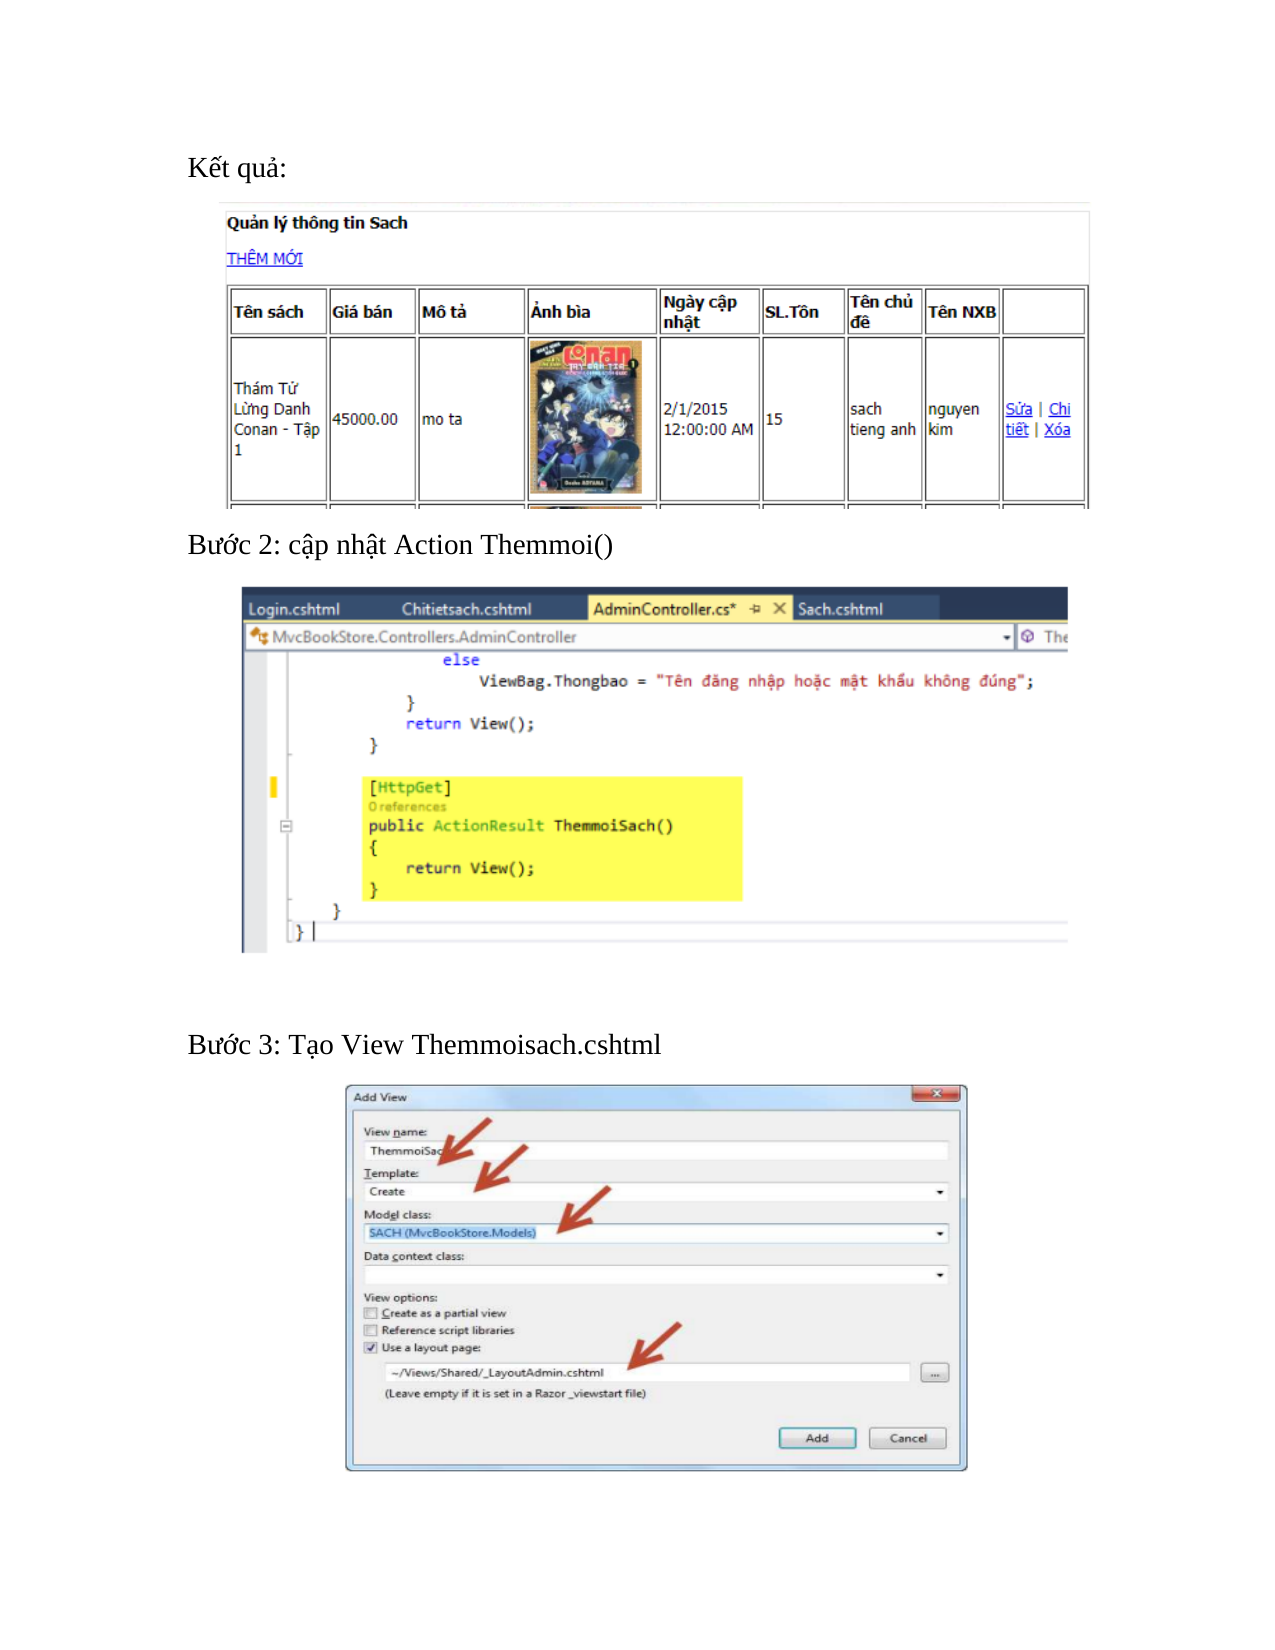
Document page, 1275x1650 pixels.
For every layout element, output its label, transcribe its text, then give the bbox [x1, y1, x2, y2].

picture [340, 1079, 972, 1476]
picture [218, 202, 1094, 509]
text Kết quả: [187, 150, 1125, 183]
text Bước 2: cập nhật Action Themmoi() [187, 527, 1125, 561]
picture [235, 580, 1078, 956]
text Bước 3: Tạo View Themmoisach.cshtml [187, 1027, 1125, 1060]
